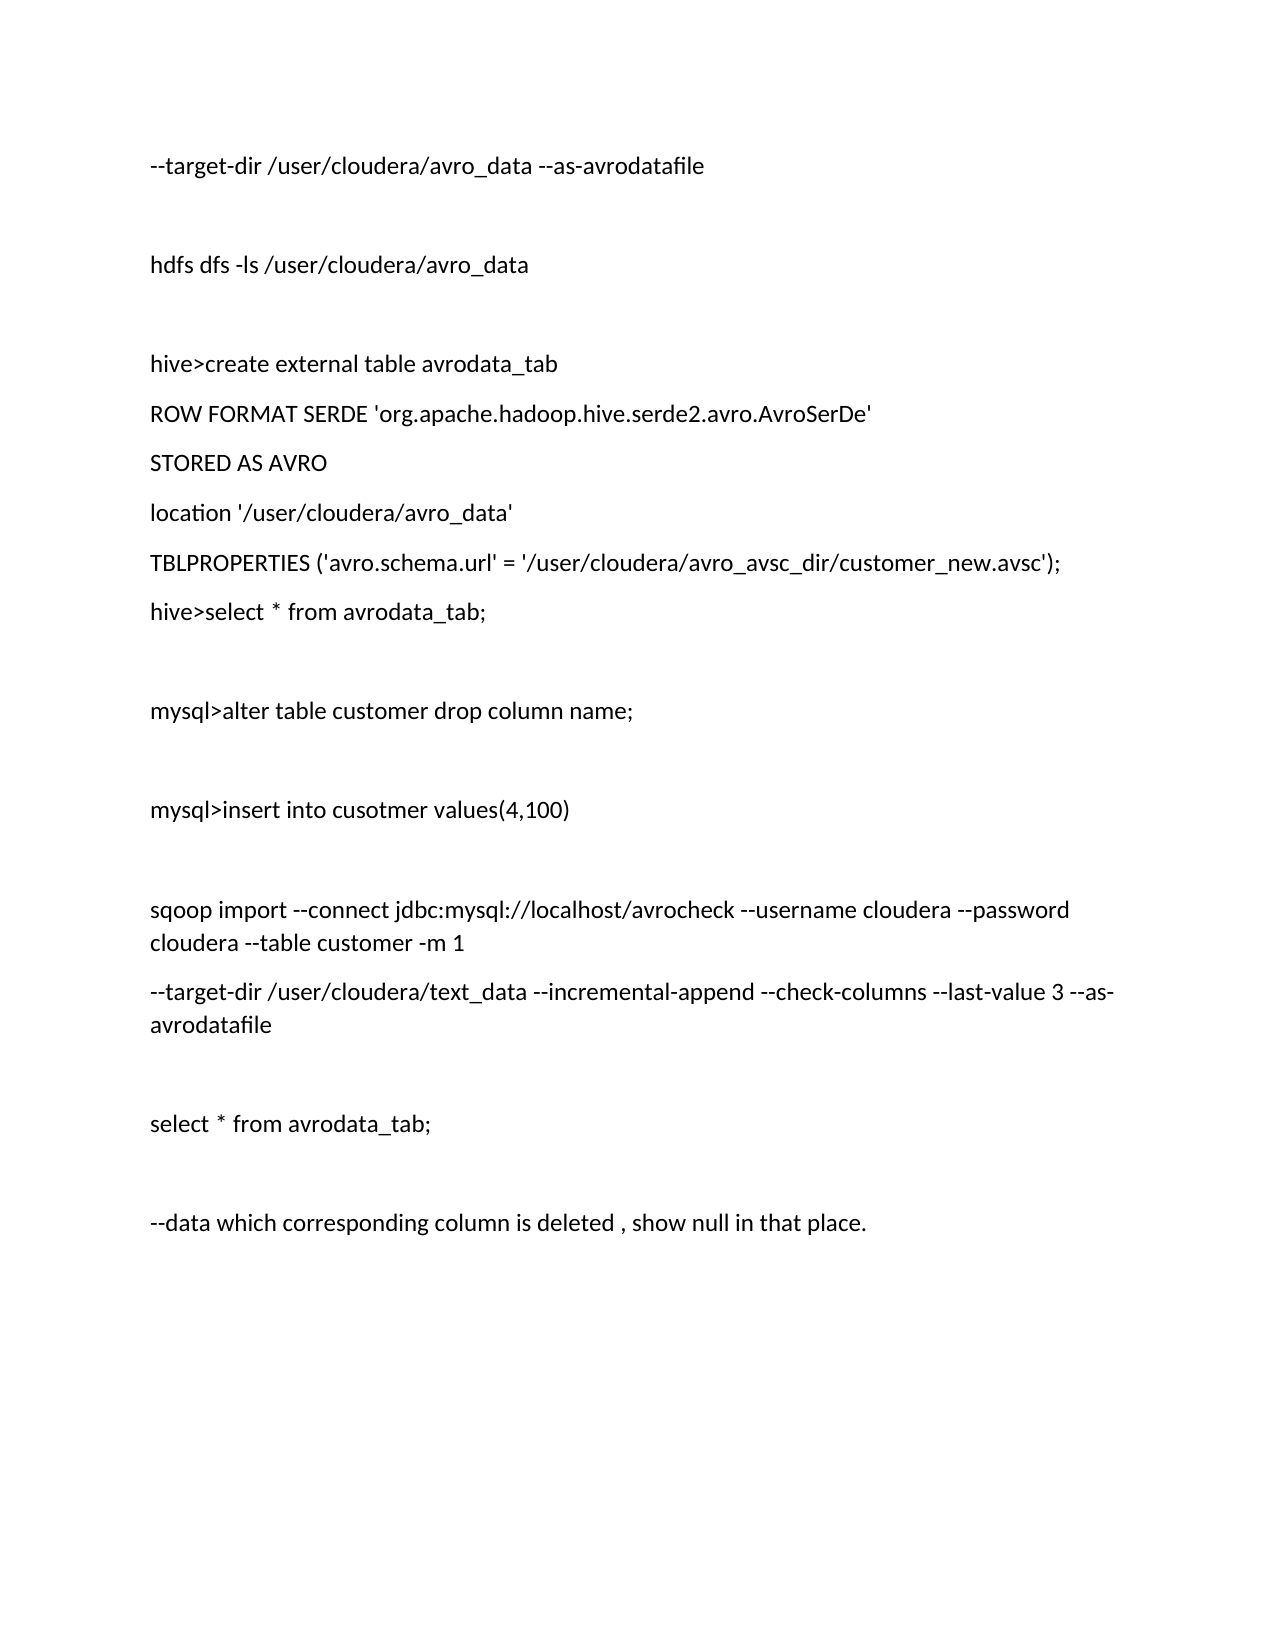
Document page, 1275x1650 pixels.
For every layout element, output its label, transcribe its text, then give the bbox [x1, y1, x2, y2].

text location '/user/cloudera/avro_data' [150, 497, 1125, 528]
text --data which corresponding column is deleted , show null in that place. [150, 1207, 1125, 1238]
text --target-dir /user/cloudera/text_data --incremental-append --check-columns --last-value 3 --as-avrodatafile [150, 976, 1125, 1040]
text STORED AS AVRO [150, 447, 1125, 478]
text --target-dir /user/cloudera/avro_data --as-avrodatafile [150, 150, 1125, 181]
text hive>create external table avrodata_tab [150, 348, 1125, 379]
text ROW FORMAT SERDE 'org.apache.hadoop.hive.serde2.avro.AvroSerDe' [150, 398, 1125, 428]
text TBLPROPERTIES ('avro.schema.url' = '/user/cloudera/avro_avsc_dir/customer_new.avsc'); [150, 547, 1125, 577]
text mysql>insert into cusotmer values(4,100) [150, 794, 1125, 825]
text sqoop import --connect jdbc:mysql://localhost/avrocheck --username cloudera --password cloudera --table customer -m 1 [150, 894, 1125, 957]
text hdfs dfs -ls /user/cloudera/avro_data [150, 249, 1125, 280]
text select * from avrodata_tab; [150, 1108, 1125, 1139]
text mysql>alter table customer drop column name; [150, 695, 1125, 726]
text hive>select * from avrodata_tab; [150, 596, 1125, 627]
